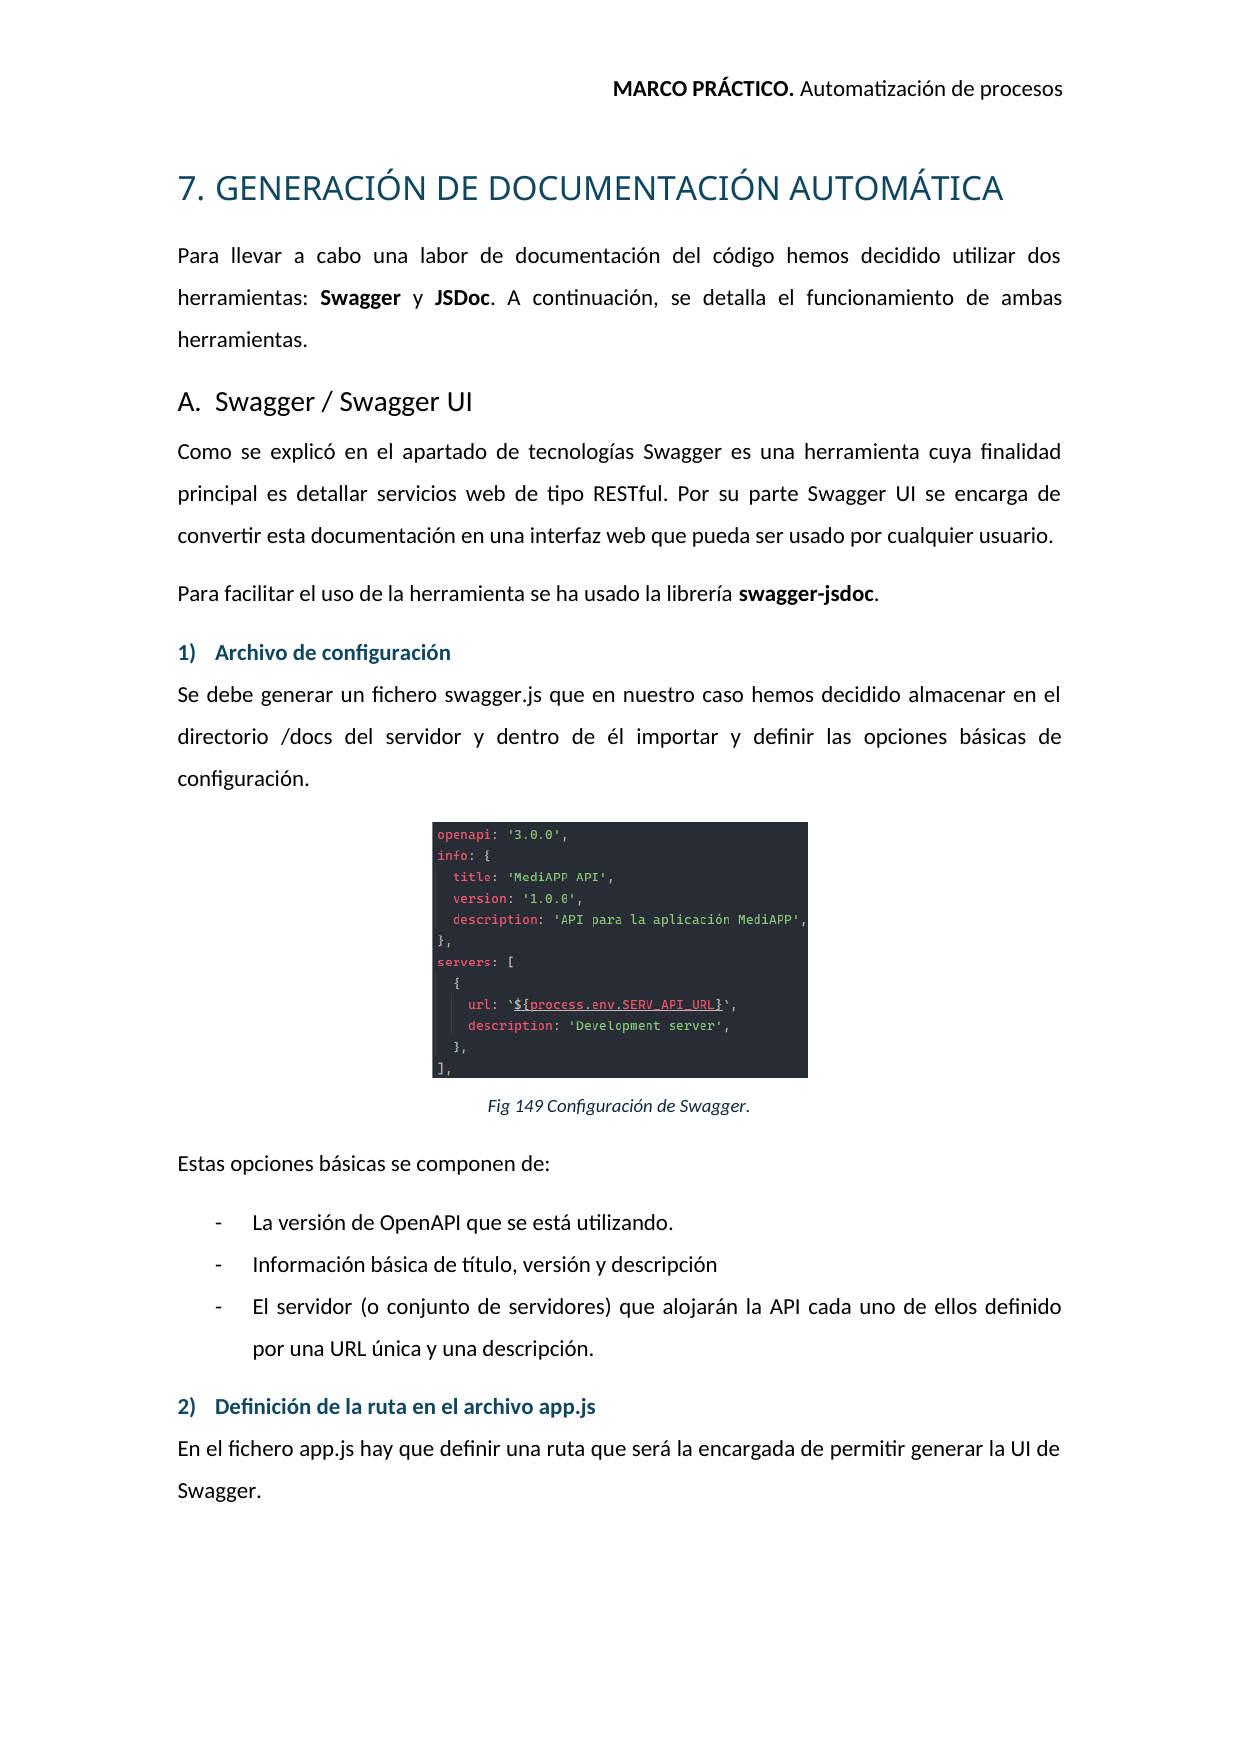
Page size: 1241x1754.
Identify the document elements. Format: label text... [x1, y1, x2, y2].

text Se debe generar un fichero swagger.js que en nuestro caso hemos decidido almacenar en el directorio /docs del servidor y dentro de él importar y definir las opciones básicas de configuración. [177, 680, 1063, 792]
text Para llevar a cabo una labor de documentación del código hemos decidido utilizar dos herramientas: Swagger y JSDoc. A continuación, se detalla el funcionamiento de ambas herramientas. [177, 241, 1063, 353]
list Archivo de configuración [177, 638, 1063, 666]
list Información básica de título, versión y descripción [215, 1250, 1063, 1278]
picture [432, 822, 808, 1078]
list Definición de la ruta en el archivo app.js [177, 1392, 1063, 1420]
list Swagger / Swagger UI [177, 383, 1063, 419]
text Estas opciones básicas se componen de: [177, 1149, 1063, 1177]
text Para facilitar el uso de la herramienta se ha usado la librería swagger-jsdoc. [177, 579, 1063, 607]
list La versión de OpenAPI que se está utilizando. [215, 1208, 1063, 1236]
text Como se explicó en el apartado de tecnologías Swagger es una herramienta cuya finalidad principal es detallar servicios web de tipo RESTful. Por su parte Swagger UI se encarga de convertir esta documentación en una interfaz web que pueda ser usado por cualquier usuario. [177, 437, 1063, 549]
text Fig 149 Configuración de Swagger. [177, 1094, 1063, 1117]
list El servidor (o conjunto de servidores) que alojarán la API cada uno de ellos definido por una URL única y una descripción. [215, 1292, 1063, 1362]
subtitle GENERACIÓN DE DOCUMENTACIÓN AUTOMÁTICA [177, 164, 1063, 210]
text En el fichero app.js hay que definir una ruta que será la encargada de permitir generar la UI de Swagger. [177, 1434, 1063, 1504]
